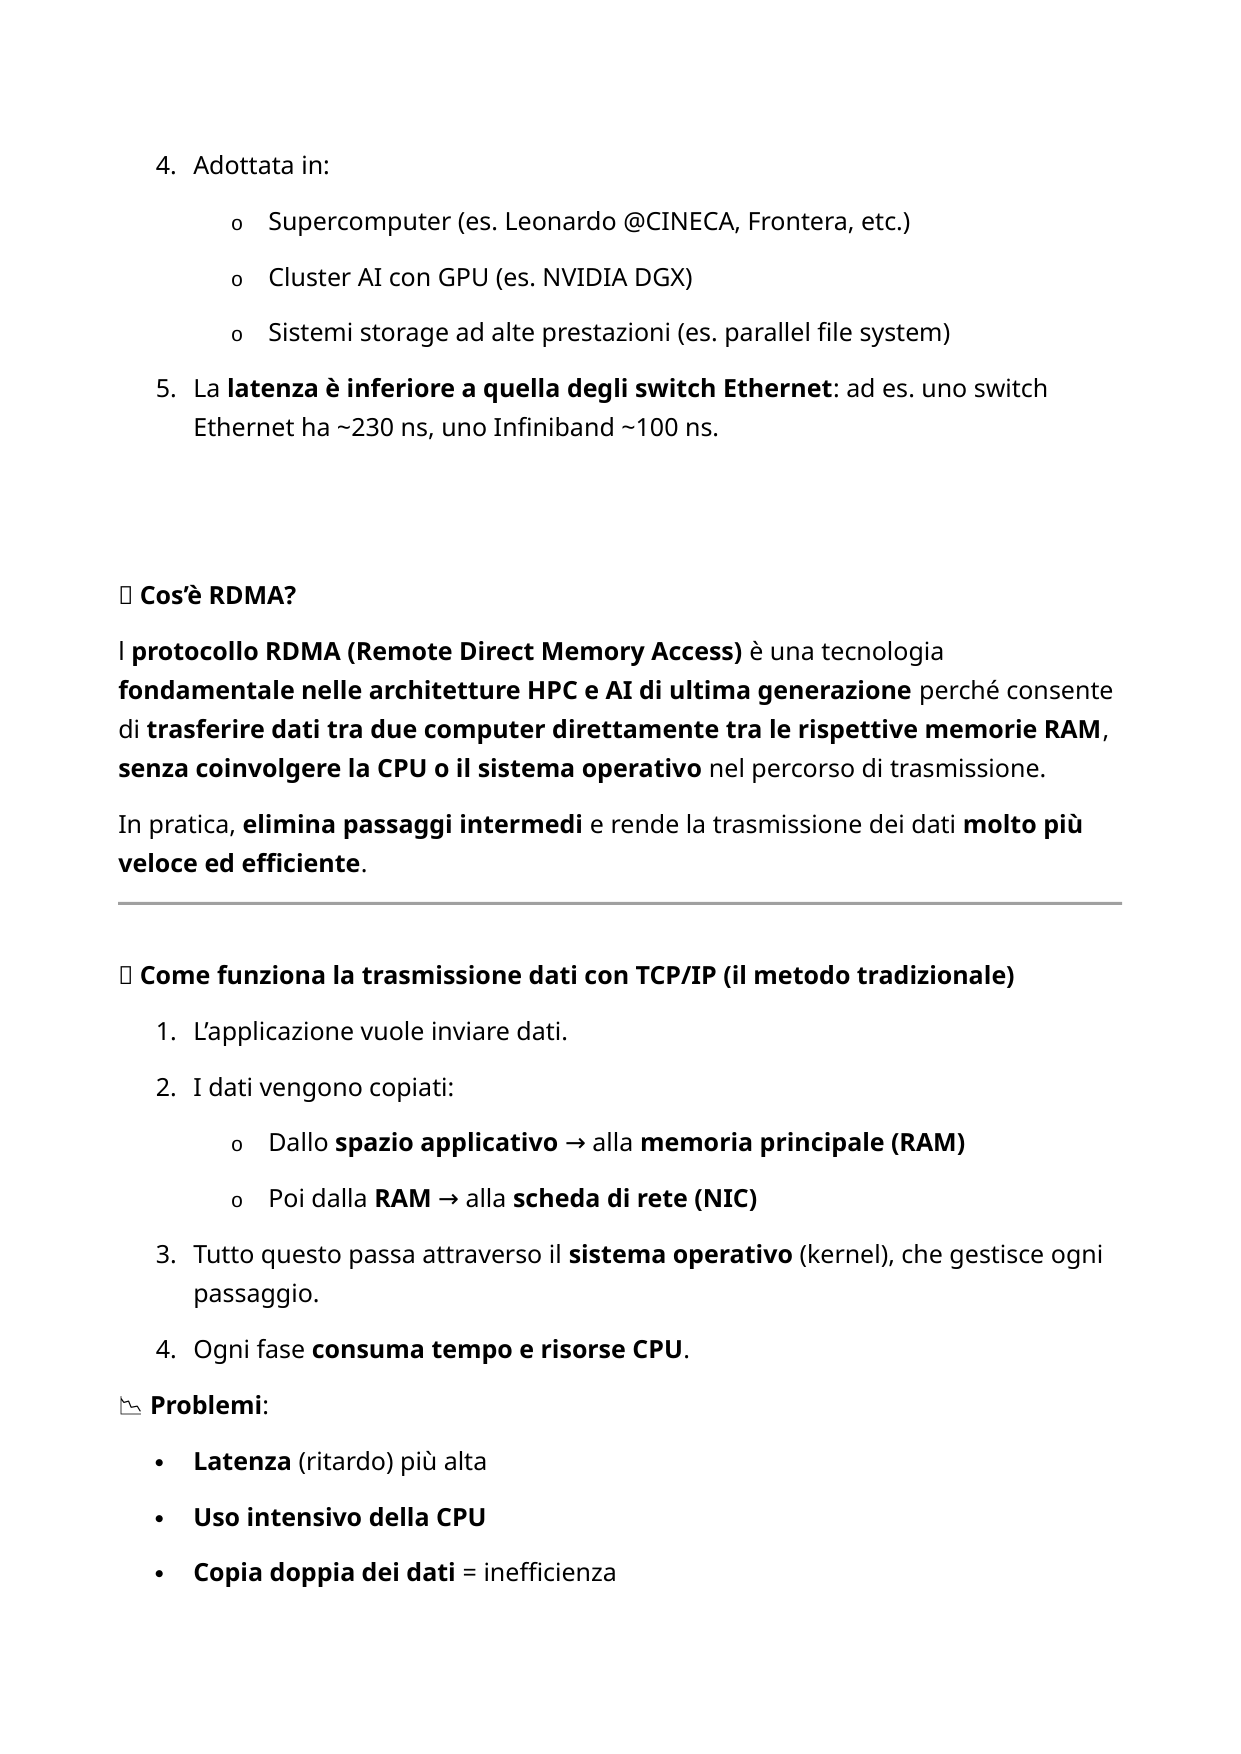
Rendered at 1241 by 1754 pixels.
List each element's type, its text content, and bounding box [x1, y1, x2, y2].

list L’applicazione vuole inviare dati. [156, 1013, 1122, 1047]
list Dallo spazio applicativo → alla memoria principale (RAM) [231, 1125, 1122, 1159]
list Latenza (ritardo) più alta [156, 1443, 1122, 1477]
list Adottata in: [156, 148, 1122, 182]
list La latenza è inferiore a quella degli switch Ethernet: ad es. uno switch Ethernet ha ~230 ns, uno Infiniband ~100 ns. [156, 371, 1122, 444]
text In pratica, elimina passaggi intermedi e rende la trasmissione dei dati molto più veloce ed efficiente. [118, 807, 1122, 880]
list Sistemi storage ad alte prestazioni (es. parallel file system) [231, 315, 1122, 349]
list Copia doppia dei dati = inefficienza [156, 1555, 1122, 1589]
text ❌ Come funziona la trasmissione dati con TCP/IP (il metodo tradizionale) [118, 958, 1122, 992]
list Uso intensivo della CPU [156, 1499, 1122, 1533]
text 📉 Problemi: [118, 1388, 1122, 1422]
list Supercomputer (es. Leonardo @CINECA, Frontera, etc.) [231, 203, 1122, 237]
list Poi dalla RAM → alla scheda di rete (NIC) [231, 1181, 1122, 1215]
text 🧠 Cos’è RDMA? [118, 578, 1122, 612]
list Cluster AI con GPU (es. NVIDIA DGX) [231, 259, 1122, 293]
list Ogni fase consuma tempo e risorse CPU. [156, 1332, 1122, 1366]
list I dati vengono copiati: [156, 1069, 1122, 1103]
text l protocollo RDMA (Remote Direct Memory Access) è una tecnologia fondamentale nelle architetture HPC e AI di ultima generazione perché consente di trasferire dati tra due computer direttamente tra le rispettive memorie RAM, senza coinvolgere la CPU o il sistema operativo nel percorso di trasmissione. [118, 633, 1122, 785]
list Tutto questo passa attraverso il sistema operativo (kernel), che gestisce ogni passaggio. [156, 1237, 1122, 1310]
